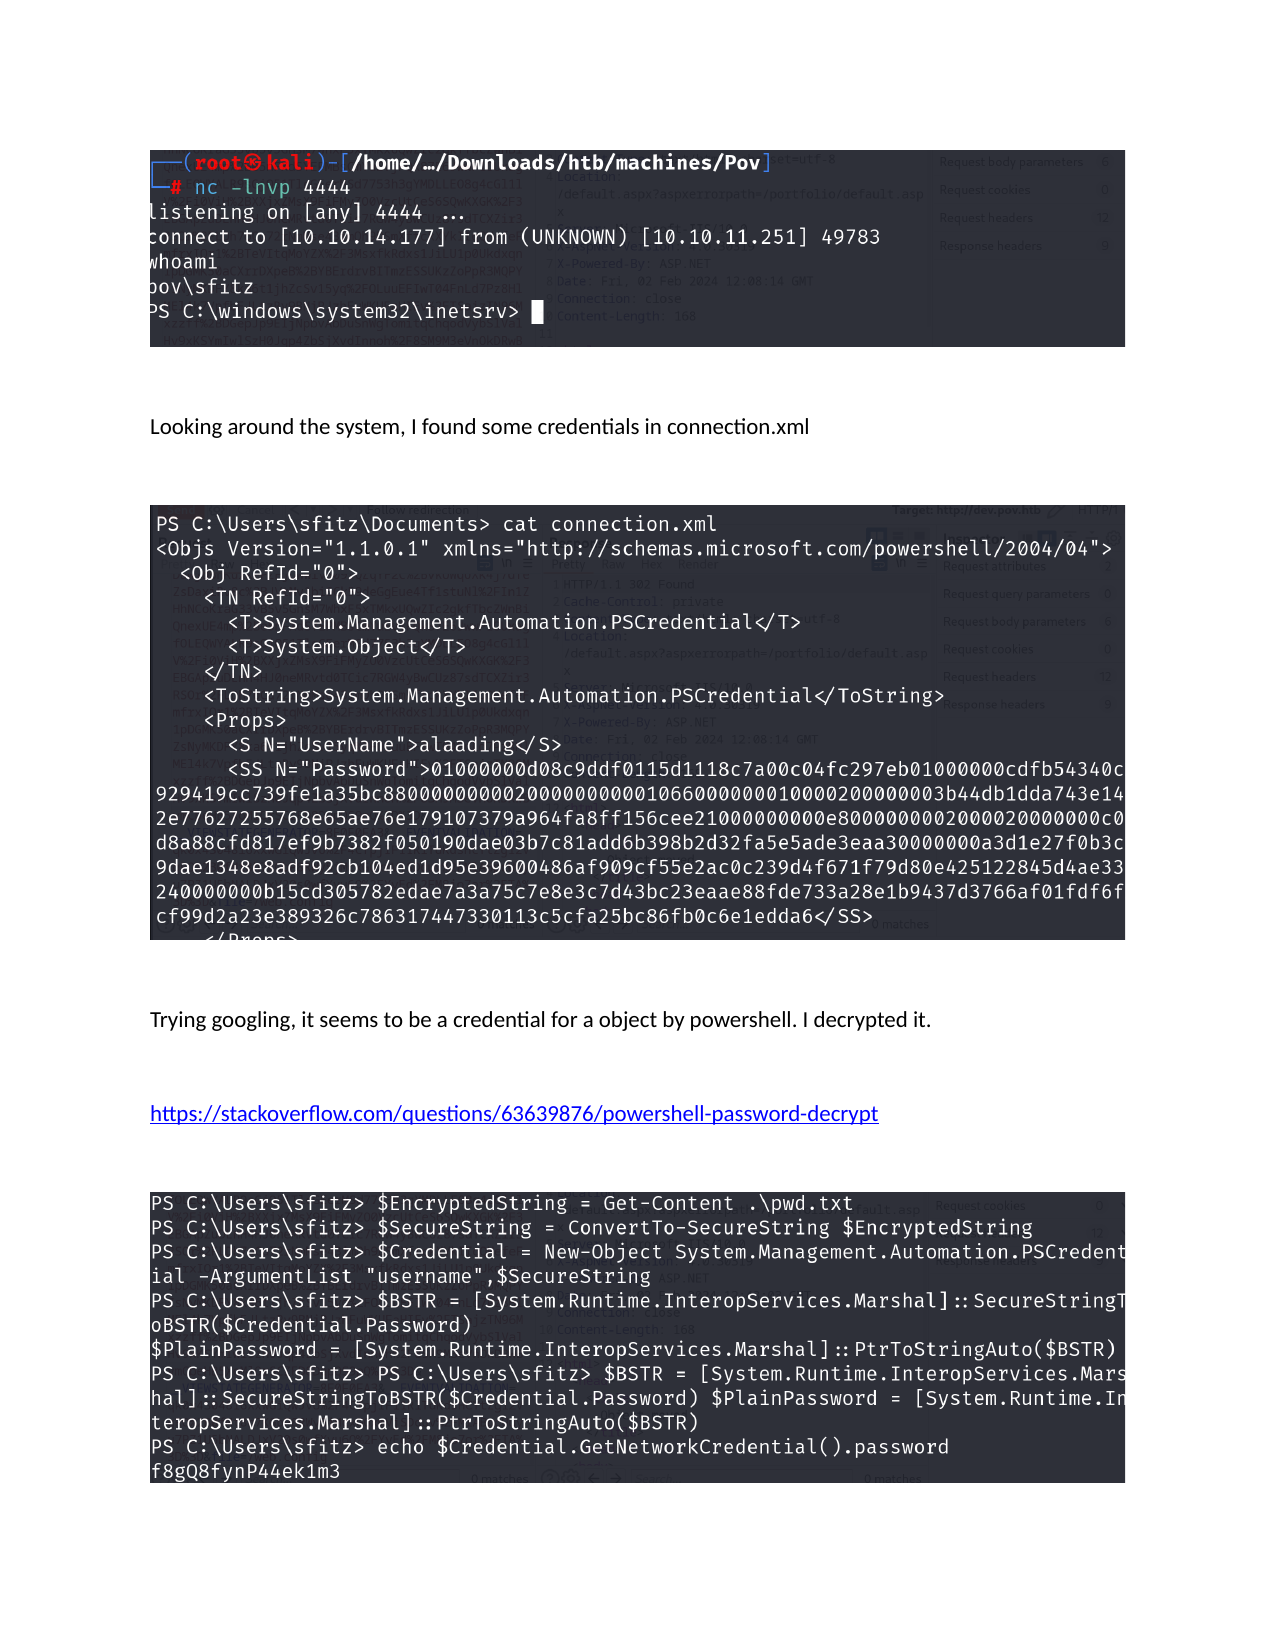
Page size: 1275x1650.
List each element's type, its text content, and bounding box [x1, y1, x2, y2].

text Looking around the system, I found some credentials in connection.xml [150, 412, 1125, 440]
text https://stackoverflow.com/questions/63639876/powershell-password-decrypt [150, 1099, 1125, 1127]
picture [150, 505, 1125, 940]
picture [150, 1192, 1125, 1483]
text Trying googling, it seems to be a credential for a object by powershell. I decrypted it. [150, 1005, 1125, 1033]
picture [150, 150, 1125, 347]
